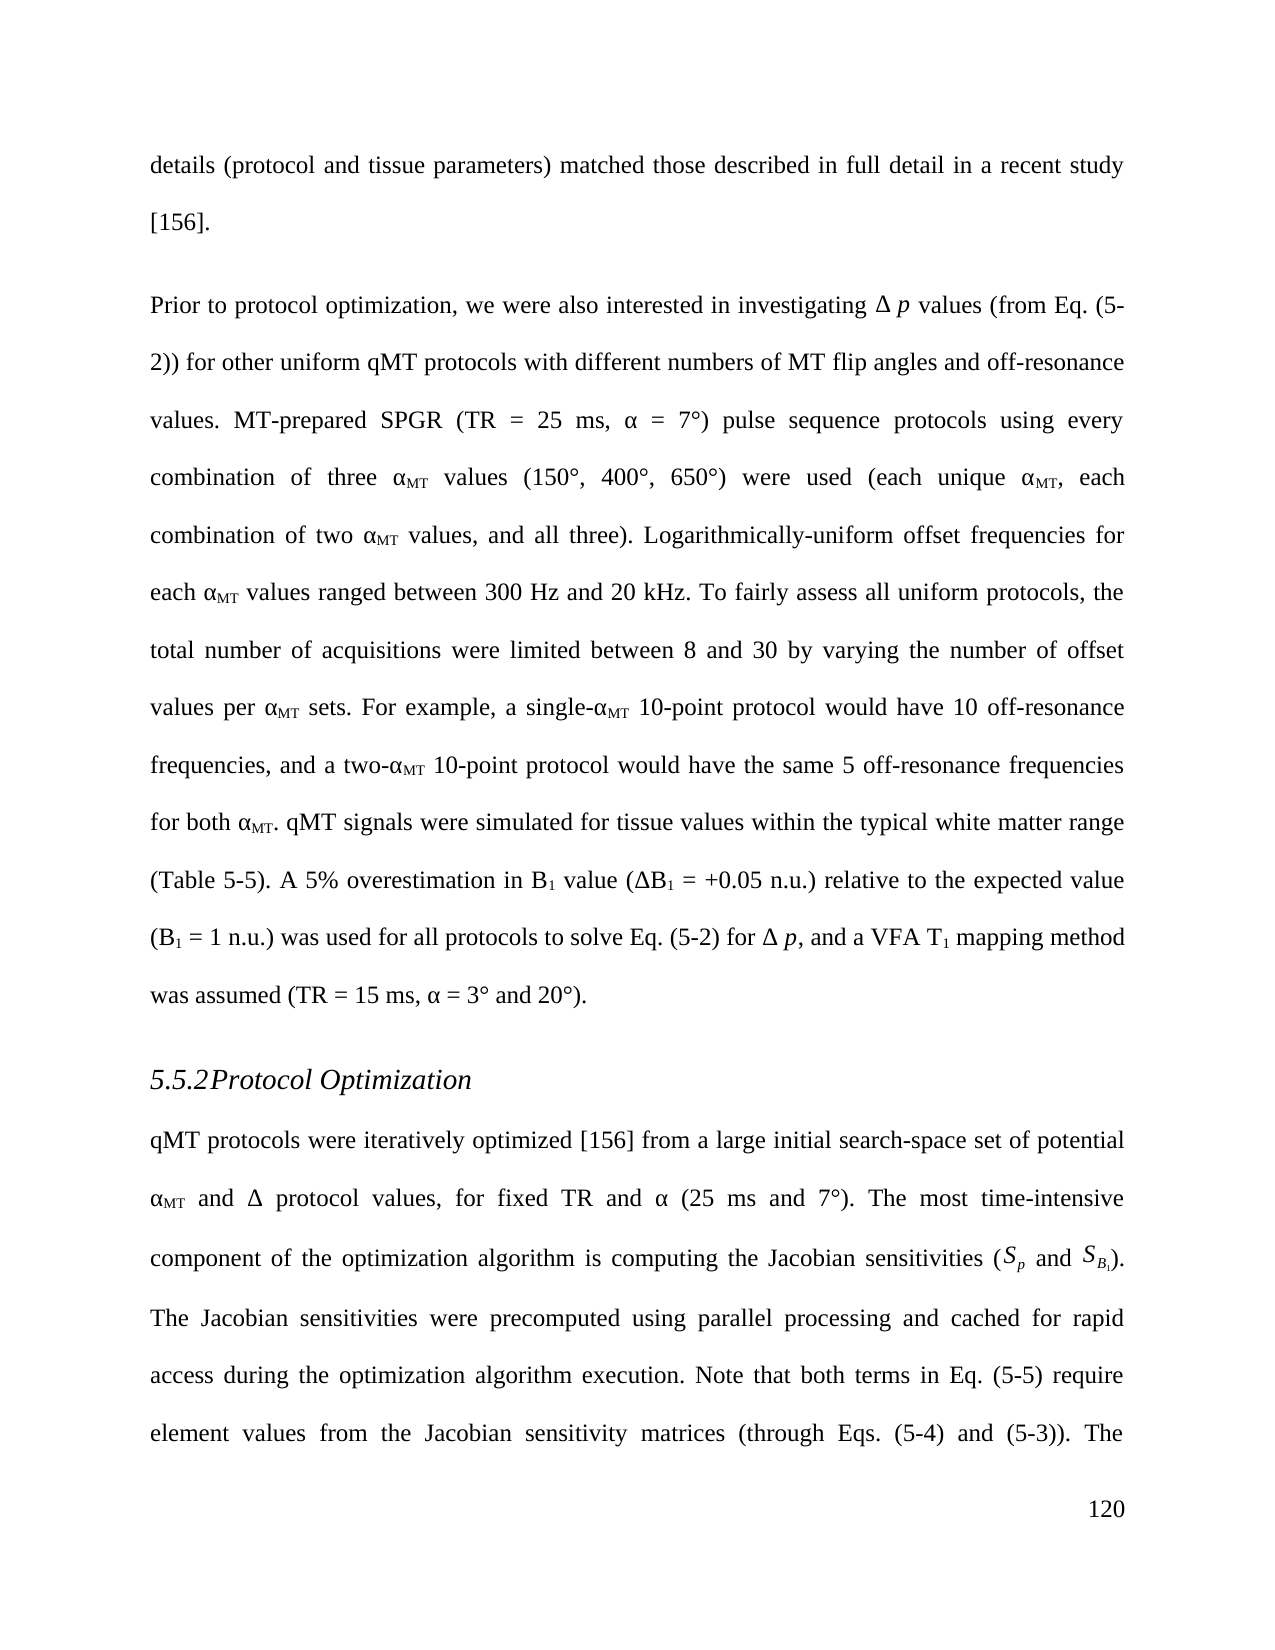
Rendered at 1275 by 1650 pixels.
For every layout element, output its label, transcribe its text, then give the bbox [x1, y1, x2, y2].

subtitle Protocol Optimization [150, 1062, 1125, 1096]
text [150, 1125, 1125, 1446]
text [150, 150, 1125, 236]
